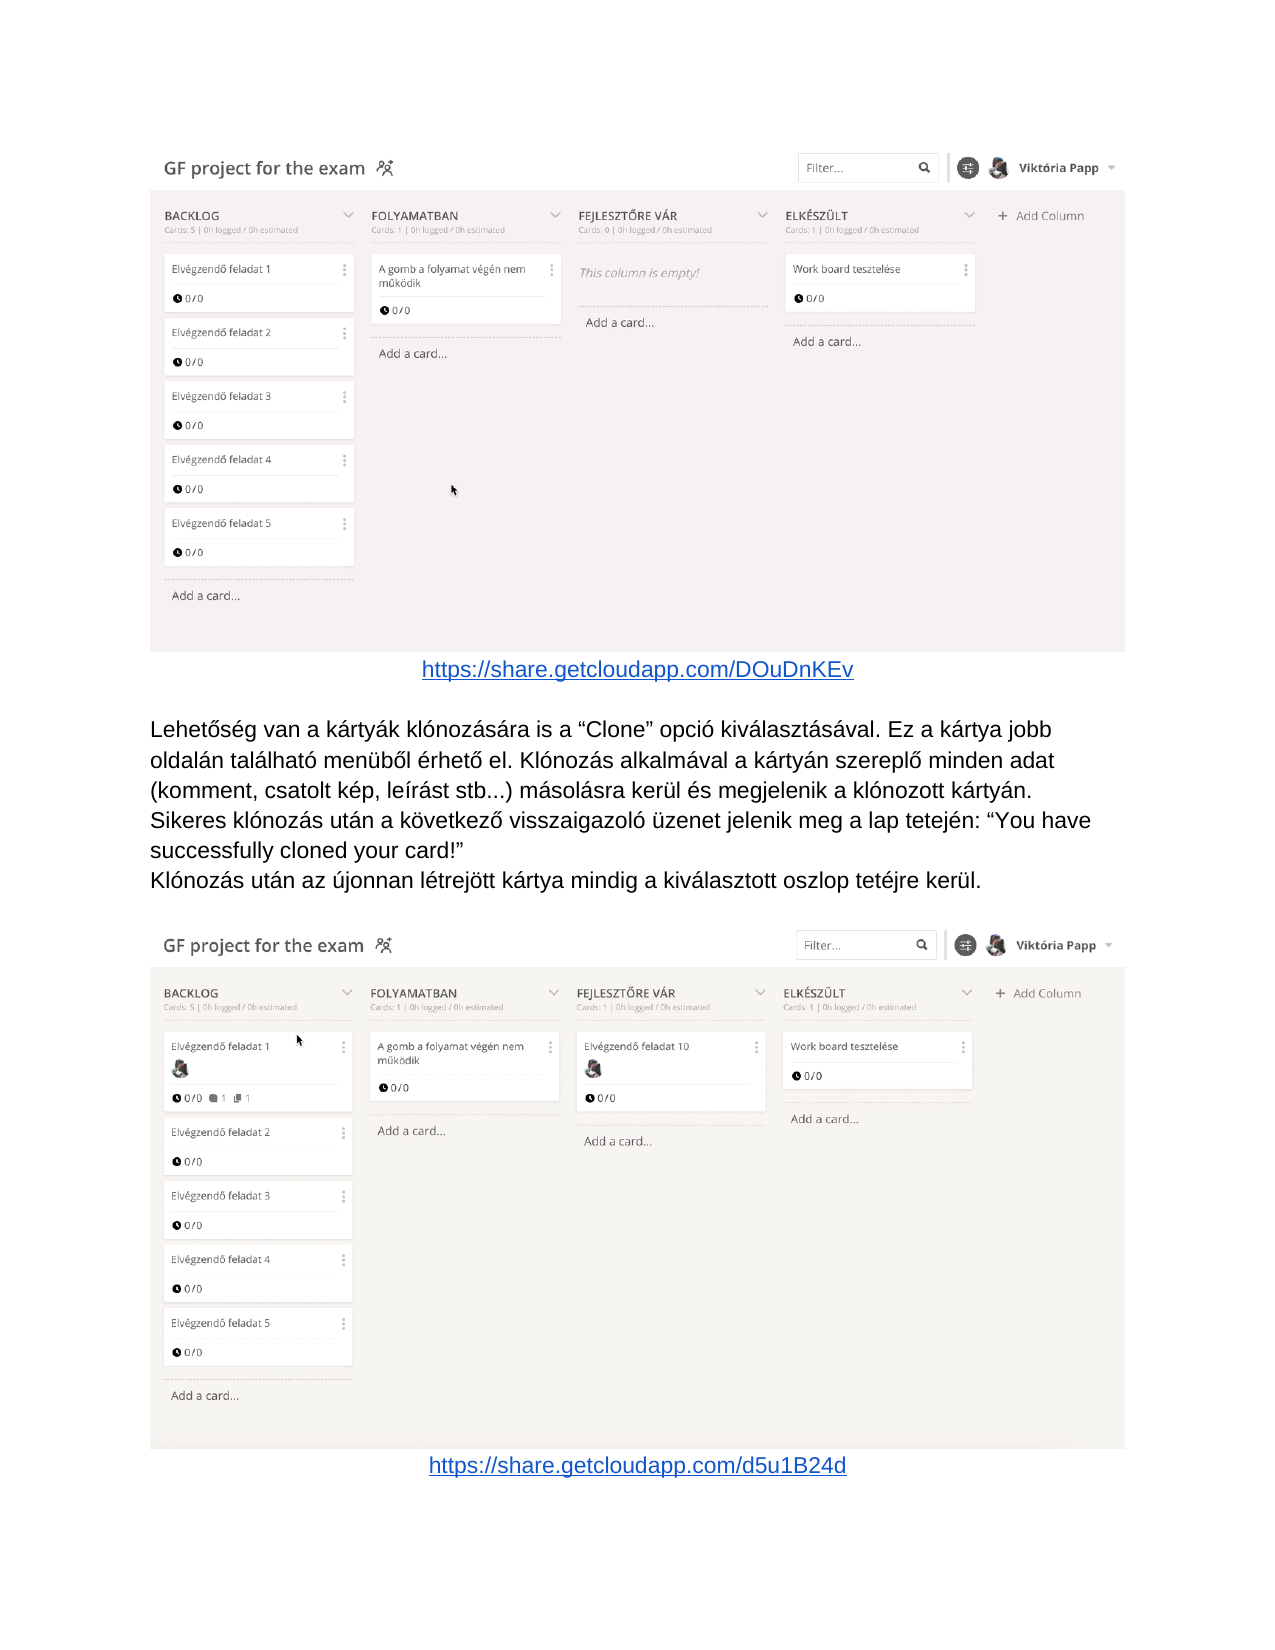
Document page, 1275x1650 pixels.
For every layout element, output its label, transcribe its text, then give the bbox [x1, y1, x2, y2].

text Sikeres klónozás után a következő visszaigazoló üzenet jelenik meg a lap tetején: “You have successfully cloned your card!” [150, 807, 1125, 863]
picture [150, 927, 1125, 1449]
text Klónozás után az újonnan létrejött kártya mindig a kiválasztott oszlop tetéjre kerül. [150, 867, 1125, 894]
text https://share.getcloudapp.com/d5u1B24d [150, 1452, 1125, 1479]
picture [150, 150, 1125, 652]
text https://share.getcloudapp.com/DOuDnKEv [150, 656, 1125, 682]
text Lehetőség van a kártyák klónozására is a “Clone” opció kiválasztásával. Ez a kártya jobb oldalán található menüből érhető el. Klónozás alkalmával a kártyán szereplő minden adat (komment, csatolt kép, leírást stb...) másolásra kerül és megjelenik a klónozott kártyán. [150, 716, 1125, 803]
